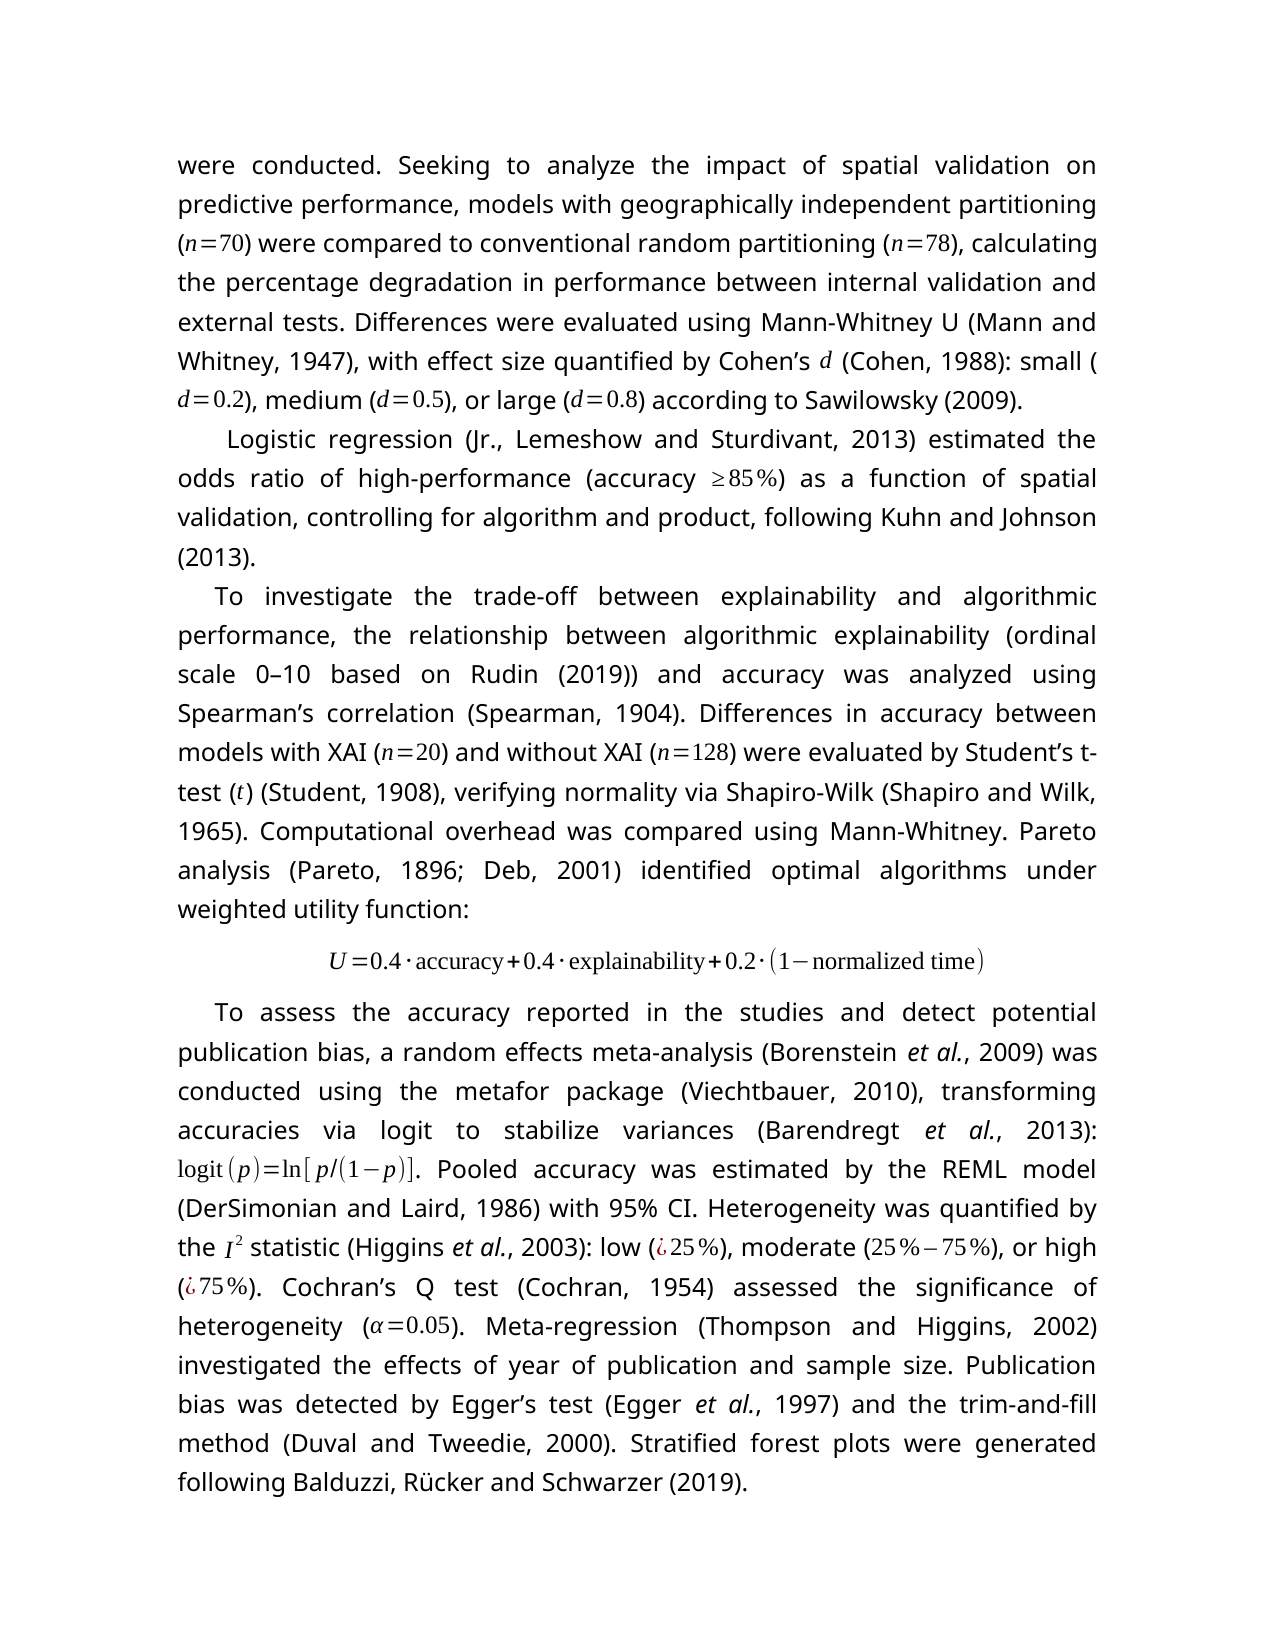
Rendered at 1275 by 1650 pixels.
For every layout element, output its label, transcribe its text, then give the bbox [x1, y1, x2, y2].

text To investigate the trade-off between explainability and algorithmic performance, the relationship between algorithmic explainability (ordinal scale 0–10 based on Rudin (2019)) and accuracy was analyzed using Spearman’s correlation (Spearman, 1904). Differences in accuracy between models with XAI () and without XAI () were evaluated by Student’s t-test () (Student, 1908), verifying normality via Shapiro-Wilk (Shapiro and Wilk, 1965). Computational overhead was compared using Mann-Whitney. Pareto analysis (Pareto, 1896; Deb, 2001) identified optimal algorithms under weighted utility function: [177, 578, 1098, 926]
text Logistic regression (Jr., Lemeshow and Sturdivant, 2013) estimated the odds ratio of high-performance (accuracy ) as a function of spatial validation, controlling for algorithm and product, following Kuhn and Johnson (2013). [177, 422, 1098, 573]
text To assess the accuracy reported in the studies and detect potential publication bias, a random effects meta-analysis (Borenstein et al., 2009) was conducted using the metafor package (Viechtbauer, 2010), transforming accuracies via logit to stabilize variances (Barendregt et al., 2013): . Pooled accuracy was estimated by the REML model (DerSimonian and Laird, 1986) with 95% CI. Heterogeneity was quantified by the statistic (Higgins et al., 2003): low (), moderate (), or high (). Cochran’s Q test (Cochran, 1954) assessed the significance of heterogeneity (). Meta-regression (Thompson and Higgins, 2002) investigated the effects of year of publication and sample size. Publication bias was detected by Egger’s test (Egger et al., 1997) and the trim-and-fill method (Duval and Tweedie, 2000). Stratified forest plots were generated following Balduzzi, Rücker and Schwarzer (2019). [177, 995, 1098, 1499]
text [177, 148, 1098, 417]
